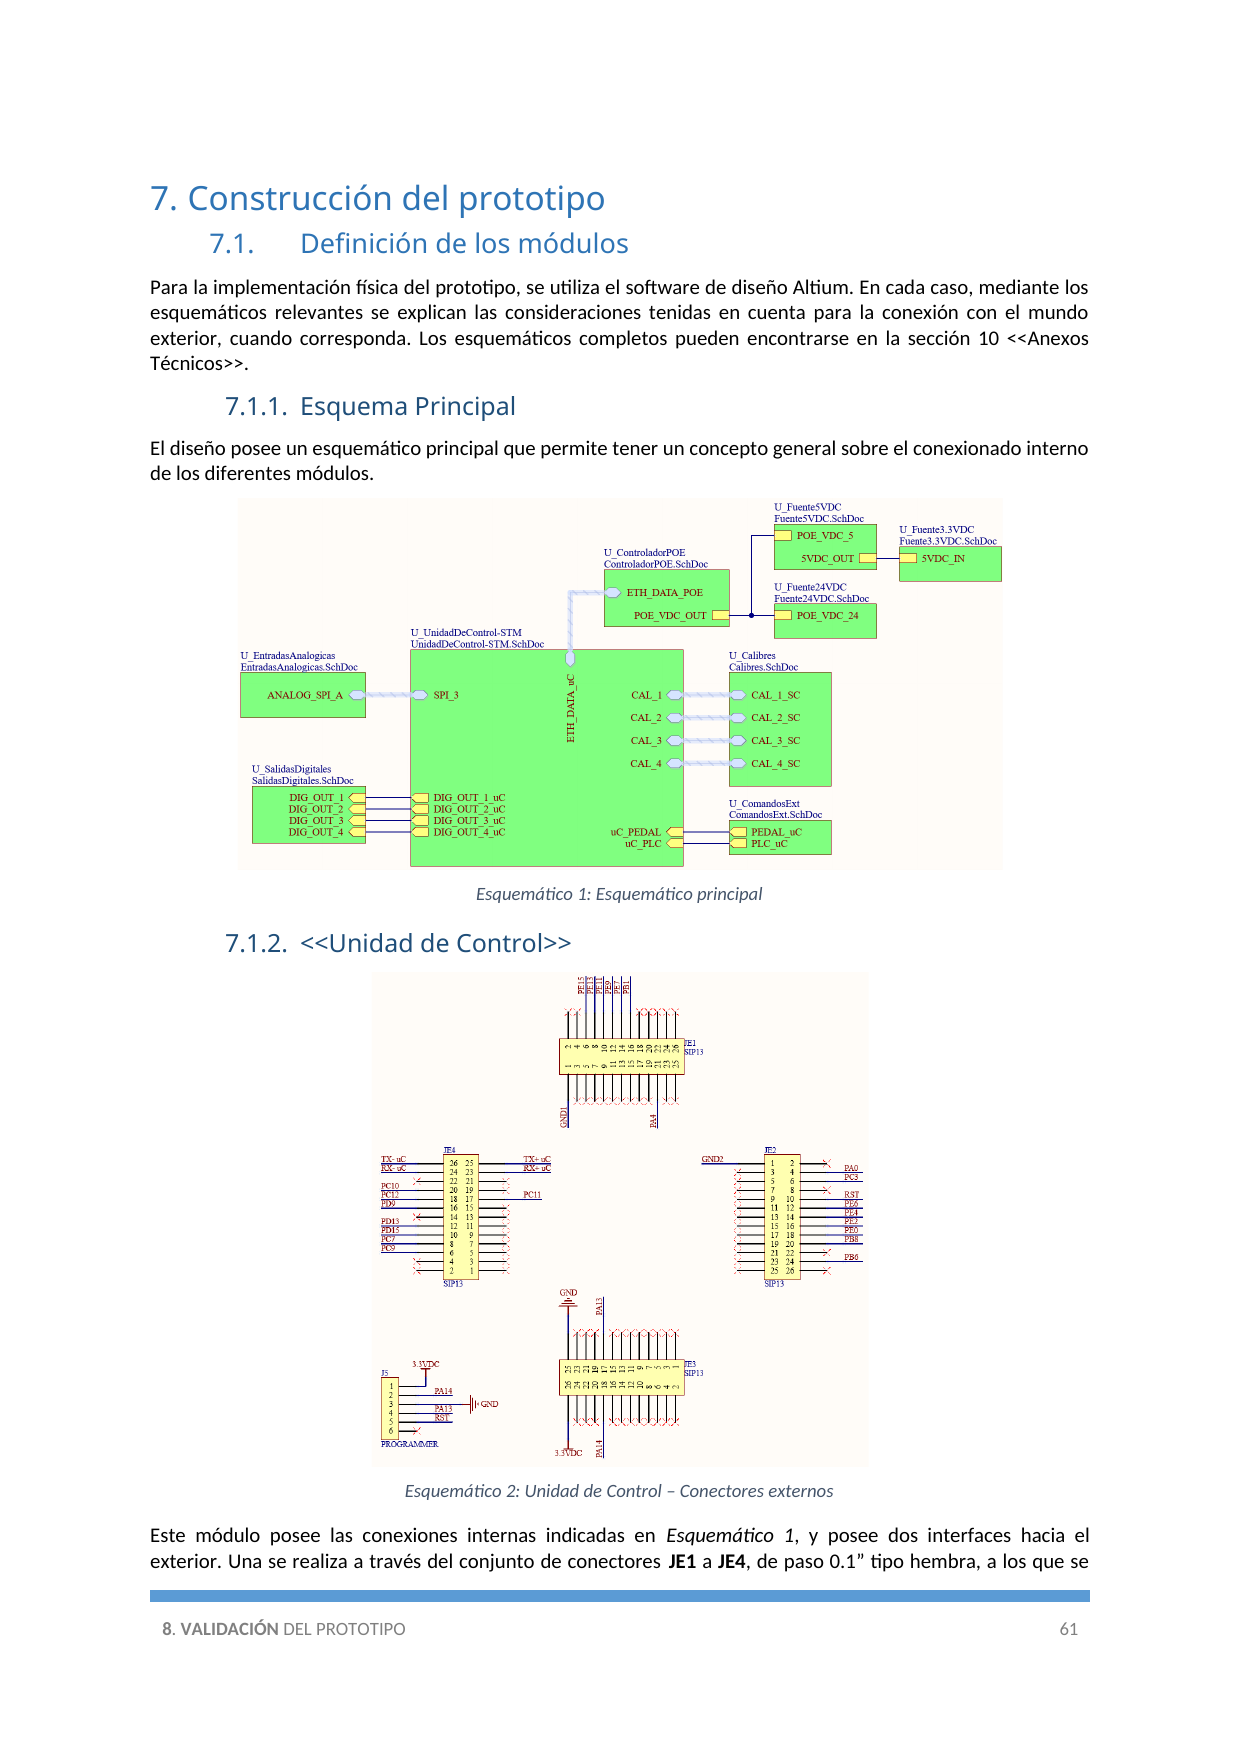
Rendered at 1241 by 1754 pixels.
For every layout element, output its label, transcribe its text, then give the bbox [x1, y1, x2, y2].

text Esquemático 2: Unidad de Control – Conectores externos [150, 1479, 1090, 1502]
subtitle Esquema Principal [225, 388, 1090, 422]
text Para la implementación física del prototipo, se utiliza el software de diseño Altium. En cada caso, mediante los esquemáticos relevantes se explican las consideraciones tenidas en cuenta para la conexión con el mundo exterior, cuando corresponda. Los esquemáticos completos pueden encontrarse en la sección 10 <<Anexos Técnicos>>. [150, 274, 1090, 376]
picture [237, 498, 1003, 870]
picture [371, 972, 869, 1467]
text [150, 1522, 1090, 1573]
subtitle Definición de los módulos [209, 224, 1090, 261]
text El diseño posee un esquemático principal que permite tener un concepto general sobre el conexionado interno de los diferentes módulos. [150, 435, 1090, 486]
subtitle <<Unidad de Control>> [225, 926, 1090, 960]
subtitle Construcción del prototipo [150, 175, 1090, 220]
text Esquemático 1: Esquemático principal [150, 882, 1090, 905]
